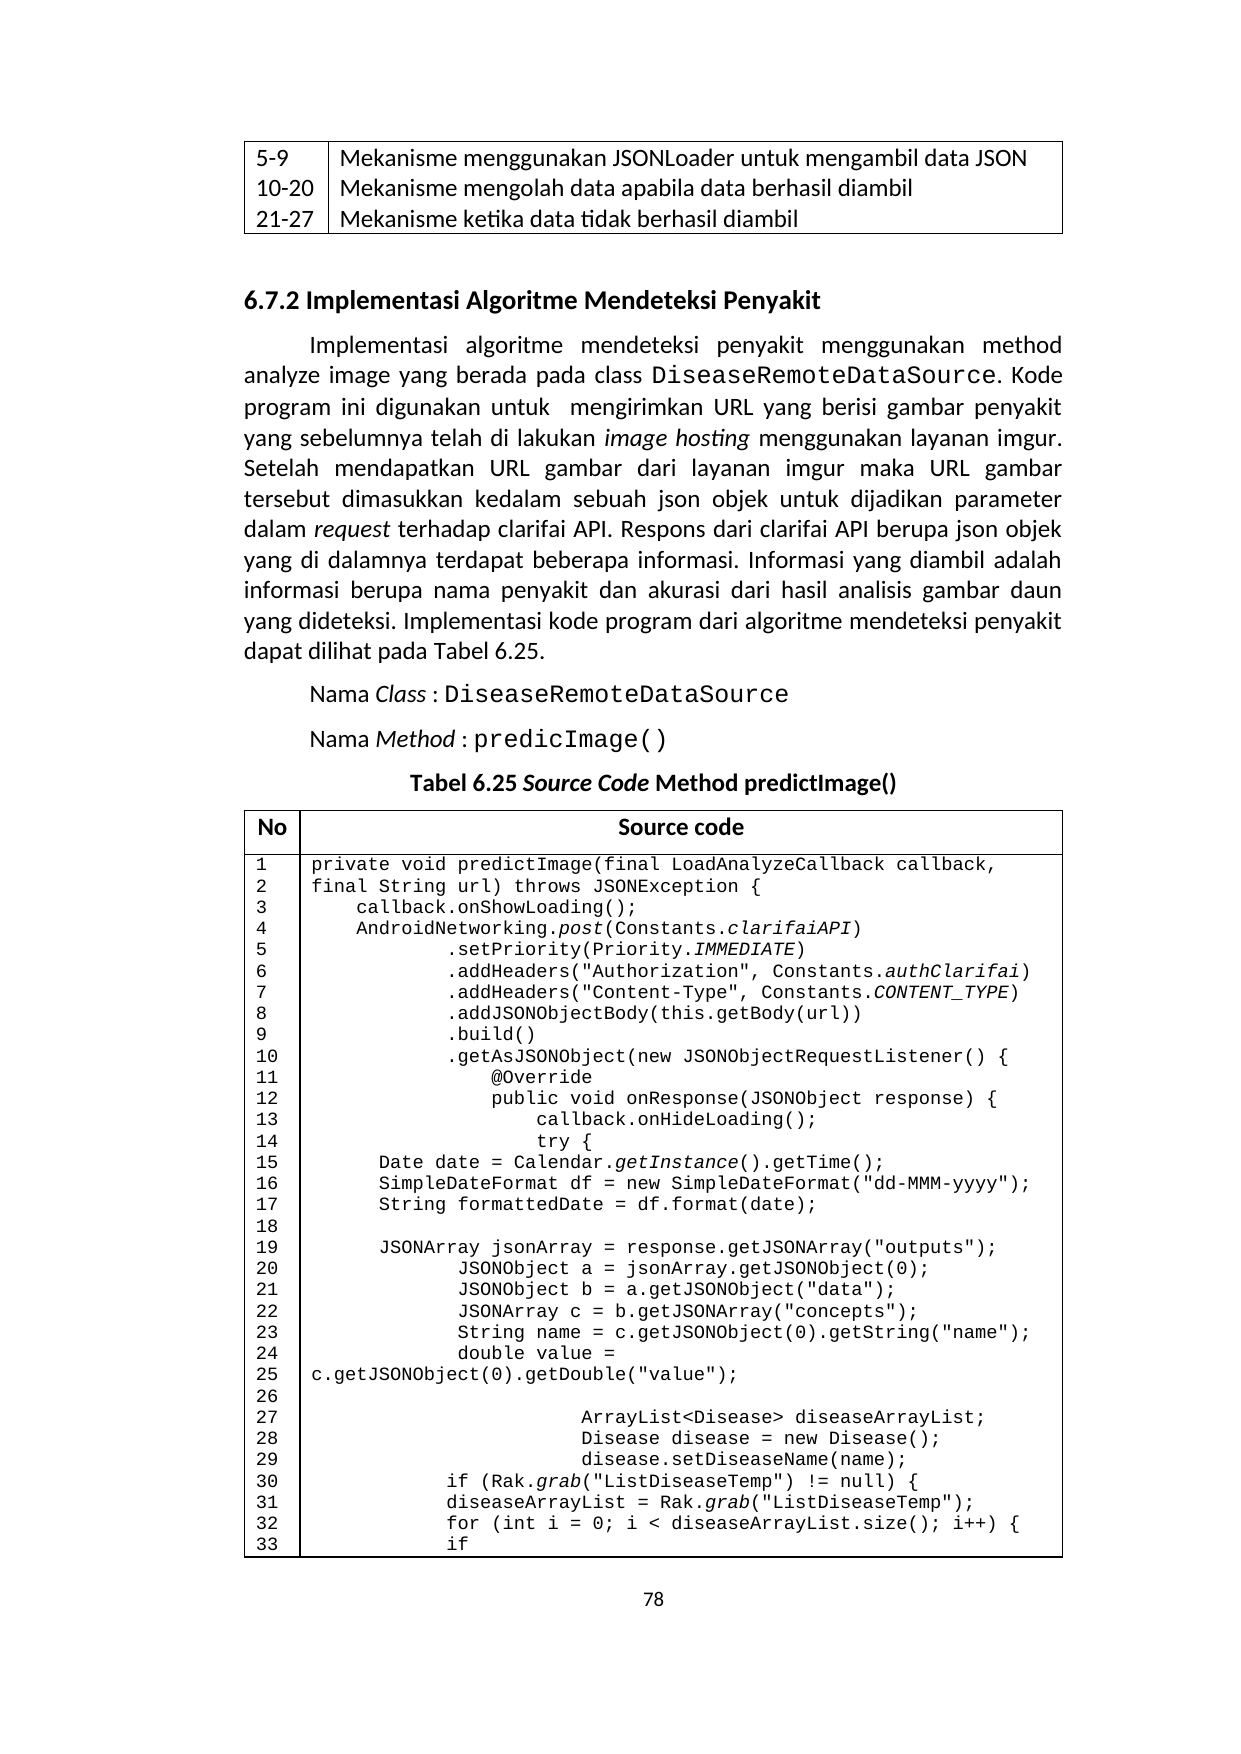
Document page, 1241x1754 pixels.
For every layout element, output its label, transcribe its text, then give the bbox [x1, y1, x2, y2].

table_header No [245, 811, 299, 854]
text Nama Method : predicImage() [244, 723, 1063, 754]
table_header Source code [301, 811, 1062, 854]
subtitle Implementasi Algoritme Mendeteksi Penyakit [244, 283, 1063, 317]
text Nama Class : DiseaseRemoteDataSource [244, 678, 1063, 710]
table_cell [245, 855, 299, 1556]
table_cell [245, 142, 328, 233]
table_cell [301, 855, 1062, 1556]
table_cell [329, 142, 1062, 233]
